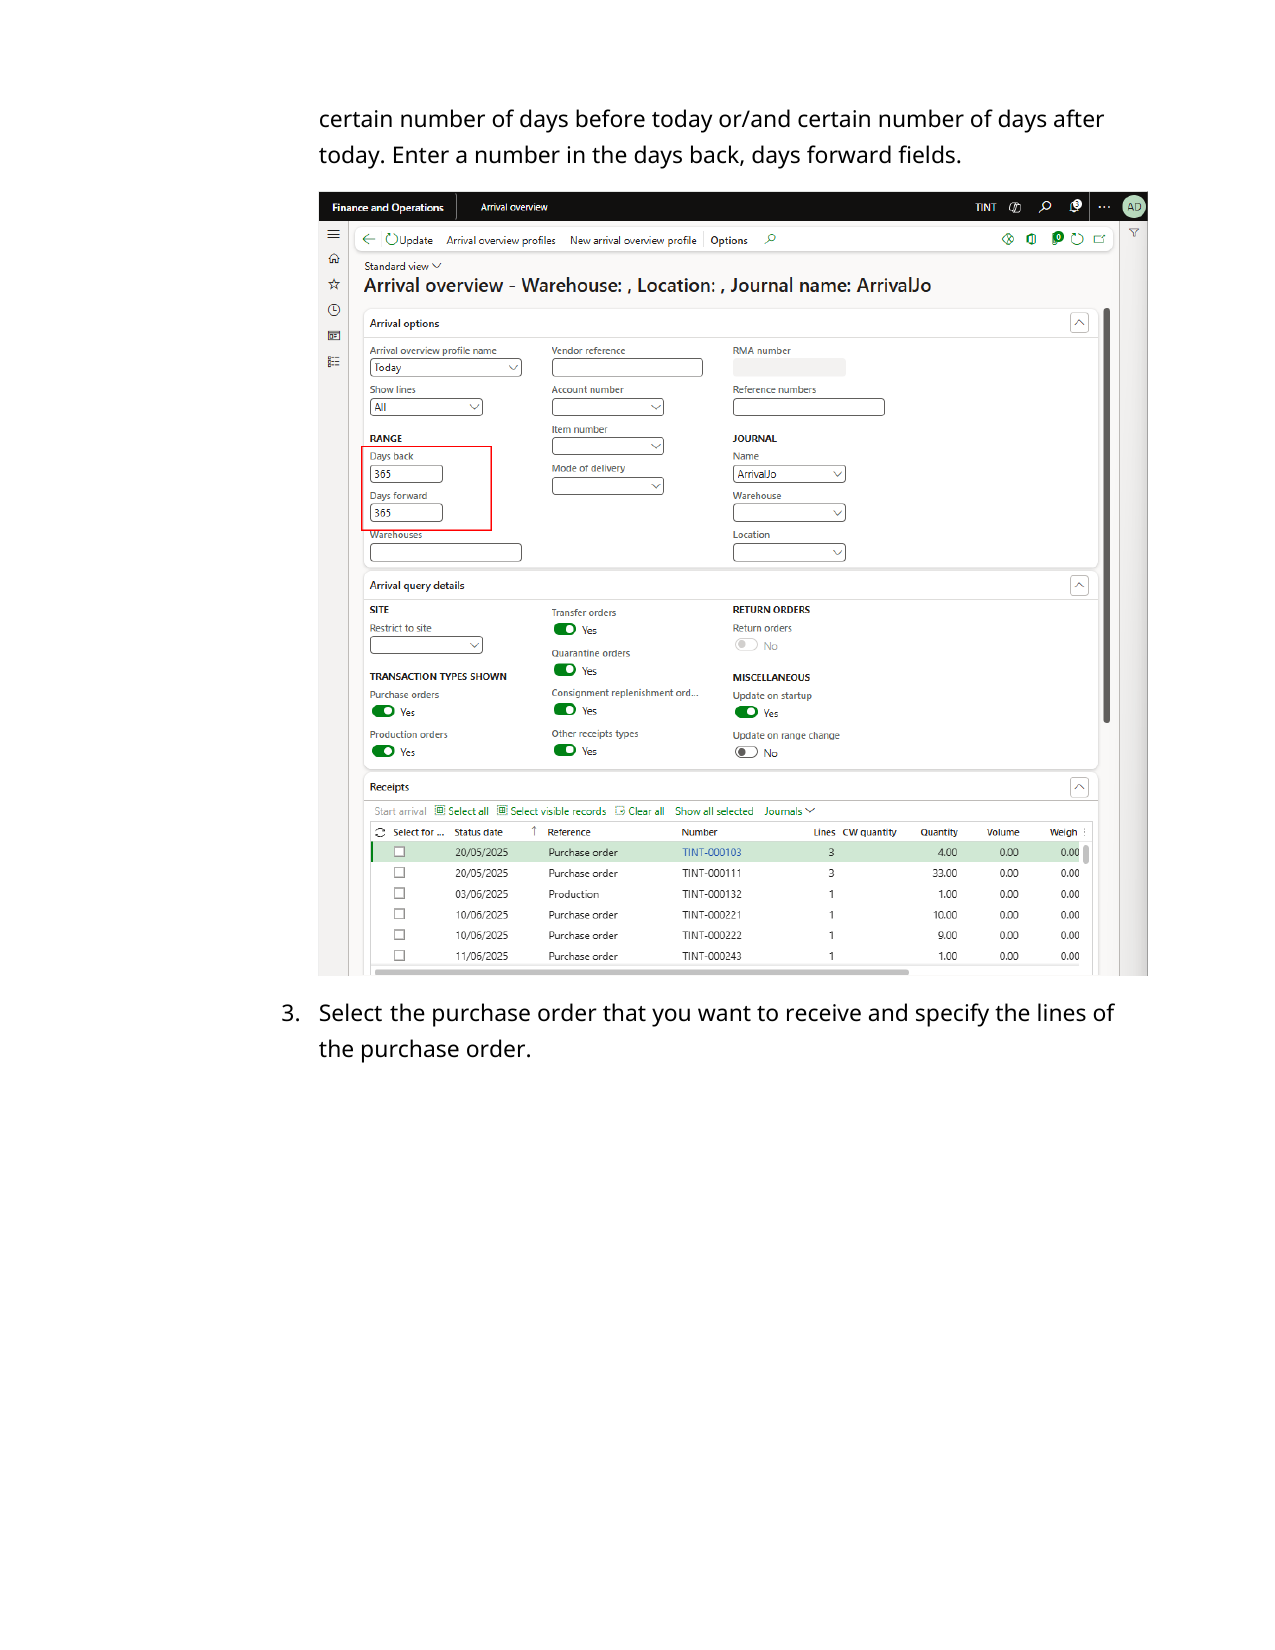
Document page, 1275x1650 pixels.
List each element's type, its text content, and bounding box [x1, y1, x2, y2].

picture [318, 191, 1148, 976]
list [281, 103, 1125, 170]
list Select the purchase order that you want to receive and specify the lines of the purchase order. [281, 997, 1125, 1064]
